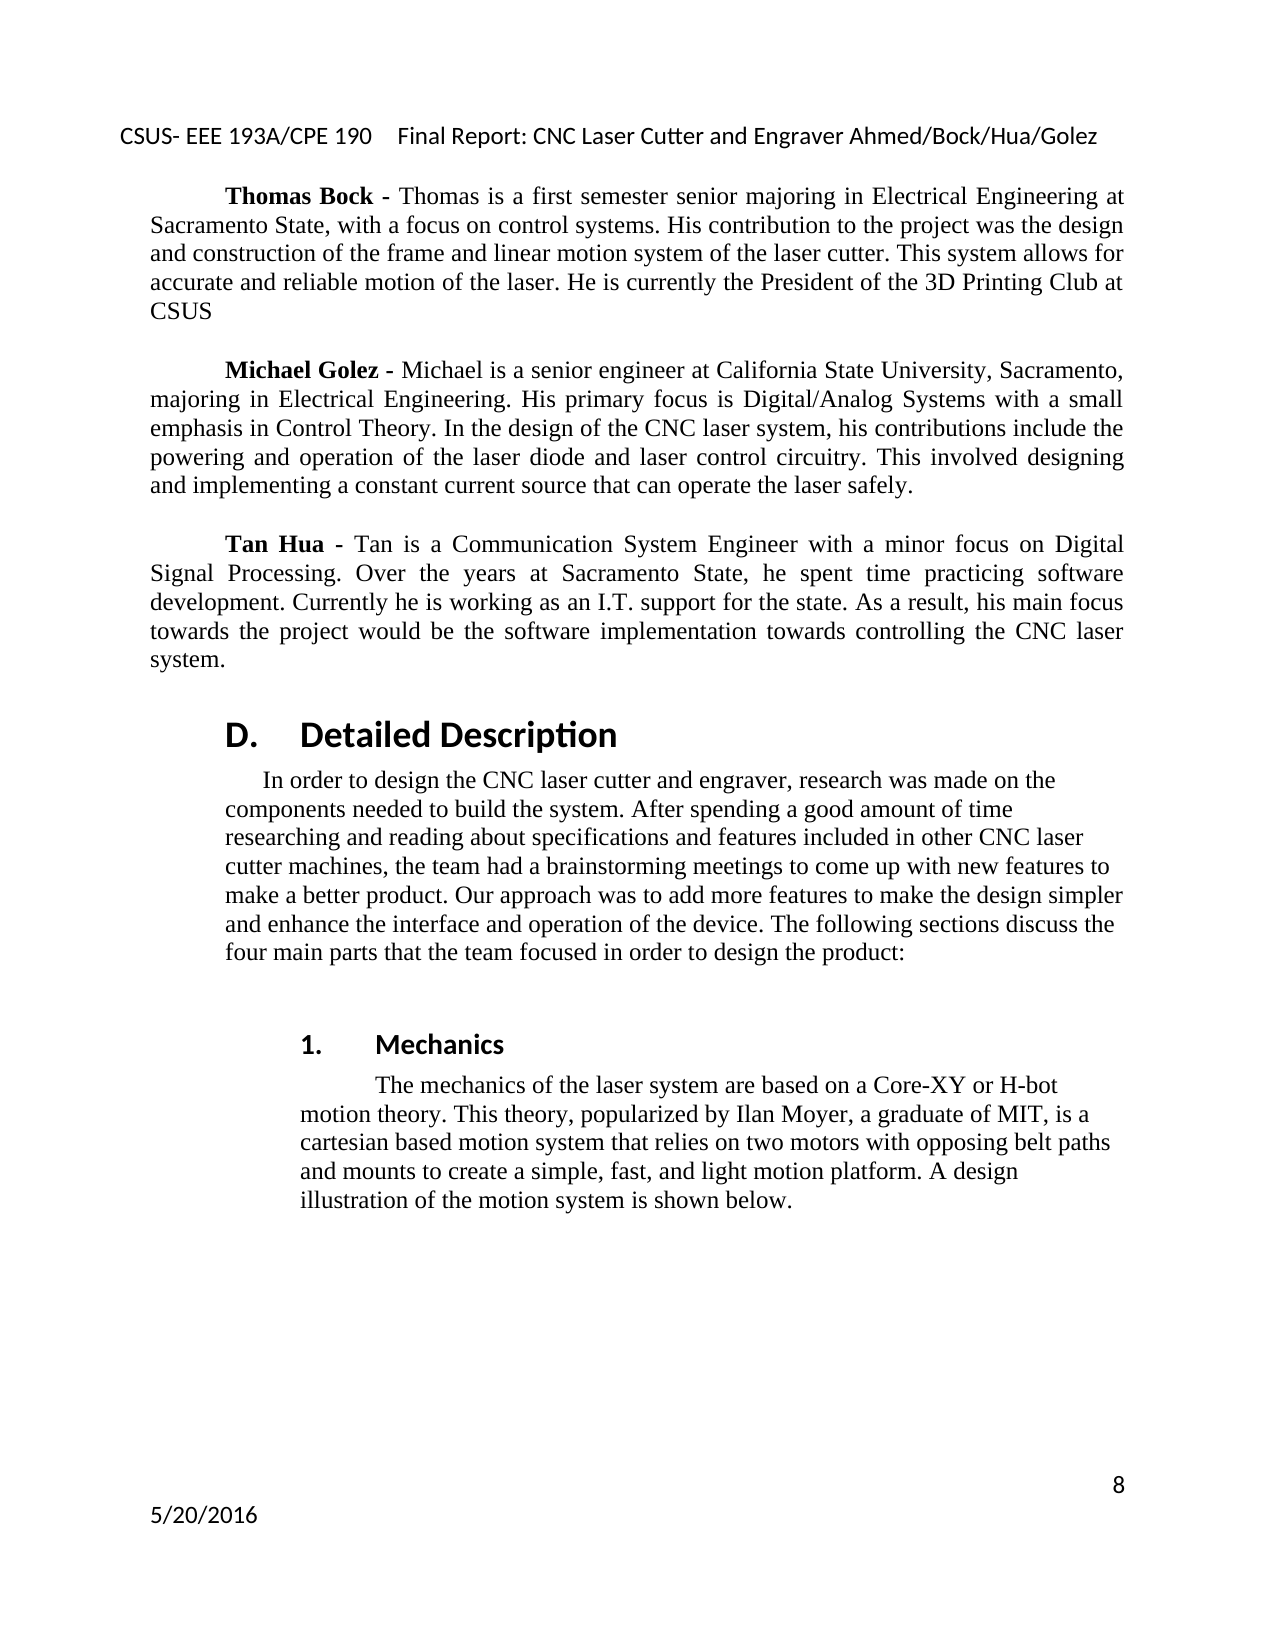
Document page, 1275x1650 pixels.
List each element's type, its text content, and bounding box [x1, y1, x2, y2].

text Michael Golez - Michael is a senior engineer at California State University, Sacramento, majoring in Electrical Engineering. His primary focus is Digital/Analog Systems with a small emphasis in Control Theory. In the design of the CNC laser system, his contributions include the powering and operation of the laser diode and laser control circuitry. This involved designing and implementing a constant current source that can operate the laser safely. [150, 355, 1125, 499]
subtitle Detailed Description [225, 711, 1125, 757]
subtitle Mechanics [300, 1026, 1125, 1062]
text Tan Hua - Tan is a Communication System Engineer with a minor focus on Digital Signal Processing. Over the years at Sacramento State, he spent time practicing software development. Currently he is working as an I.T. support for the state. As a result, his main focus towards the project would be the software implementation towards controlling the CNC laser system. [150, 529, 1125, 673]
text In order to design the CNC laser cutter and engraver, research was made on the components needed to build the system. After spending a good amount of time researching and reading about specifications and features included in other CNC laser cutter machines, the team had a brainstorming meetings to come up with new features to make a better product. Our approach was to add more features to make the design simpler and enhance the interface and operation of the device. The following sections discuss the four main parts that the team focused in order to design the product: [225, 765, 1125, 966]
text Thomas Bock - Thomas is a first semester senior majoring in Electrical Engineering at Sacramento State, with a focus on control systems. His contribution to the project was the design and construction of the frame and linear motion system of the laser cutter. This system allows for accurate and reliable motion of the laser. He is currently the President of the 3D Printing Club at CSUS [150, 181, 1125, 325]
text The mechanics of the laser system are based on a Core-XY or H-bot motion theory. This theory, popularized by Ilan Moyer, a graduate of MIT, is a cartesian based motion system that relies on two motors with opposing belt paths and mounts to create a simple, fast, and light motion platform. A design illustration of the motion system is shown below. [300, 1070, 1125, 1214]
